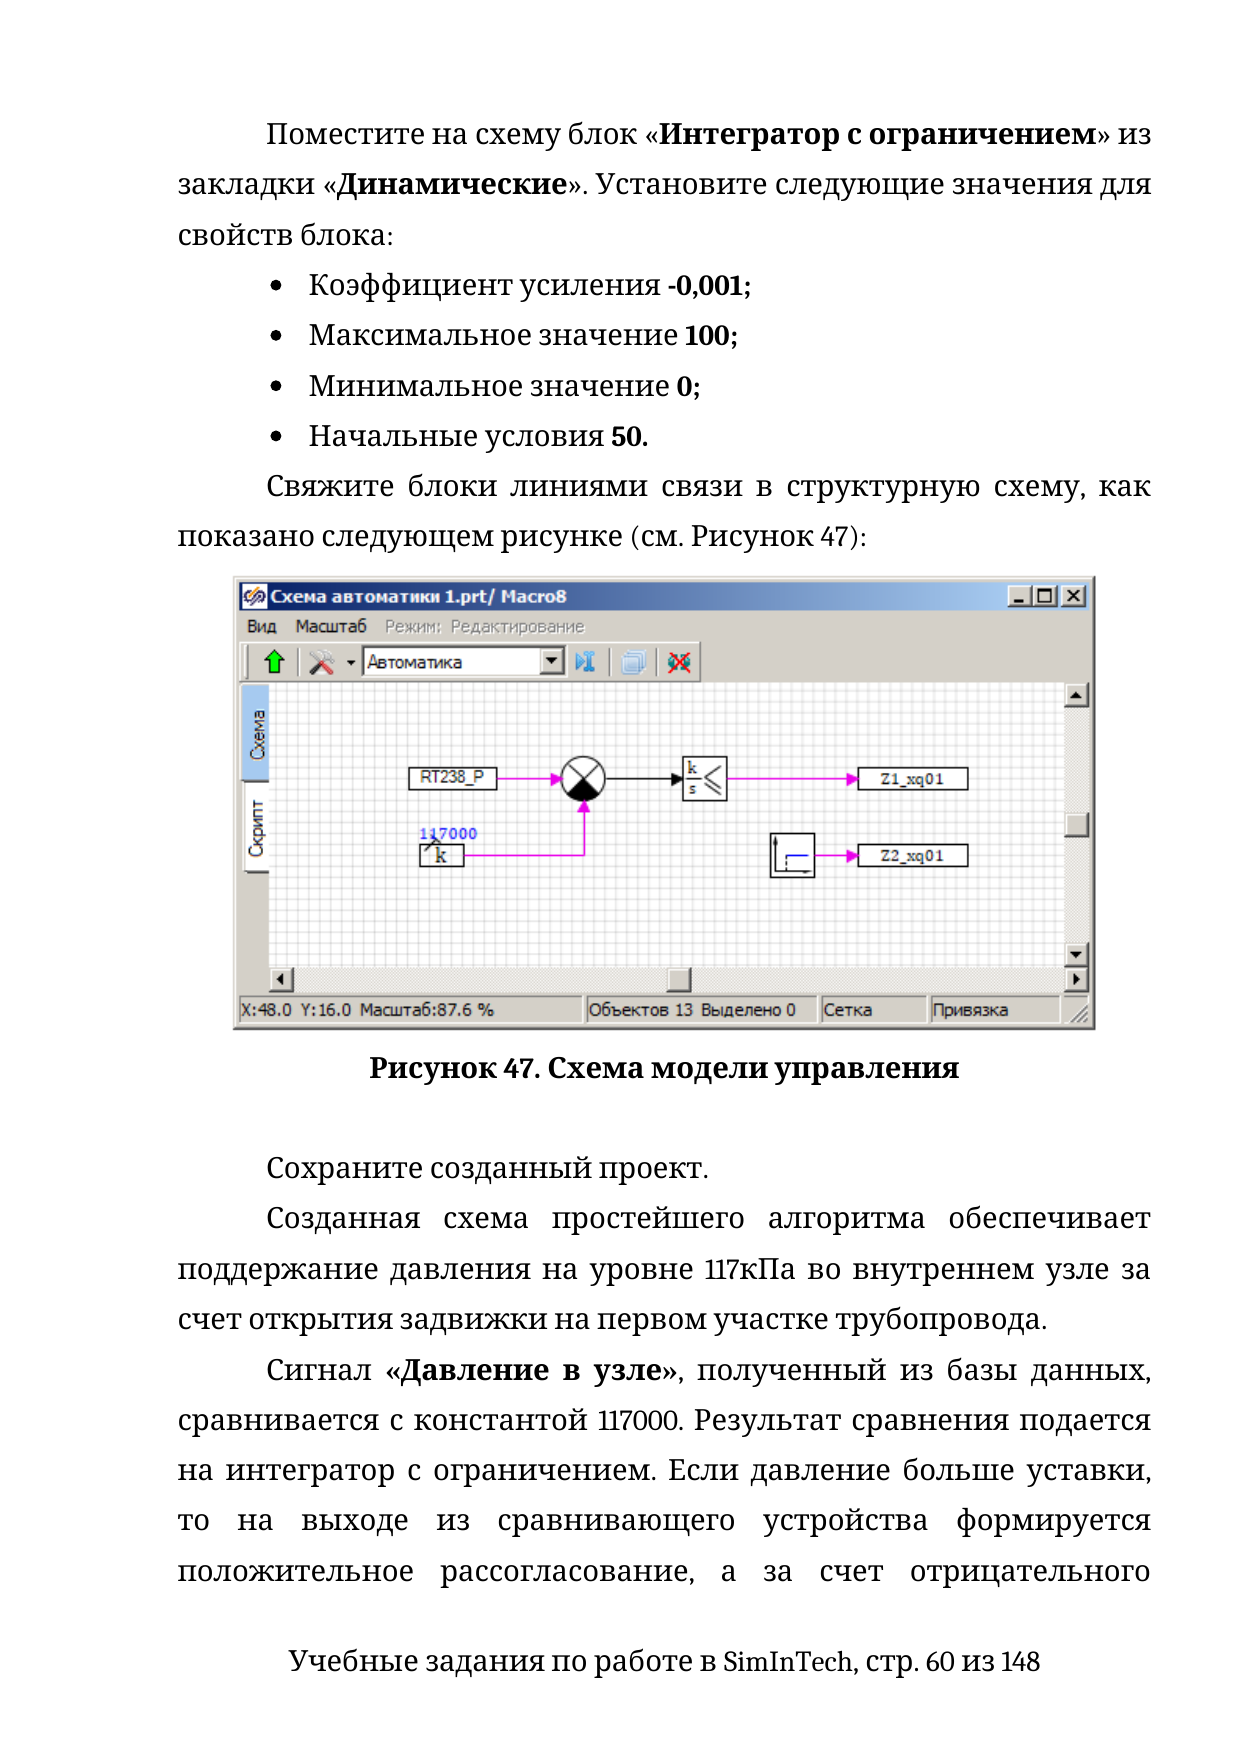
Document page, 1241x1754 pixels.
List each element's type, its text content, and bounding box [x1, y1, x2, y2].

text Созданная схема простейшего алгоритма обеспечивает поддержание давления на уровне 117кПа во внутреннем узле за счет открытия задвижки на первом участке трубопровода. [177, 1203, 1152, 1337]
list Начальные условия 50. [271, 420, 1152, 453]
list Максимальное значение 100; [271, 319, 1152, 353]
picture [227, 571, 1102, 1035]
text Поместите на схему блок «Интегратор с ограничением» из закладки «Динамические». Установите следующие значения для свойств блока: [177, 118, 1152, 252]
text Сохраните созданный проект. [177, 1152, 1152, 1186]
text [177, 1354, 1152, 1588]
list Коэффициент усиления -0,001; [271, 269, 1152, 303]
list Минимальное значение 0; [271, 370, 1152, 403]
